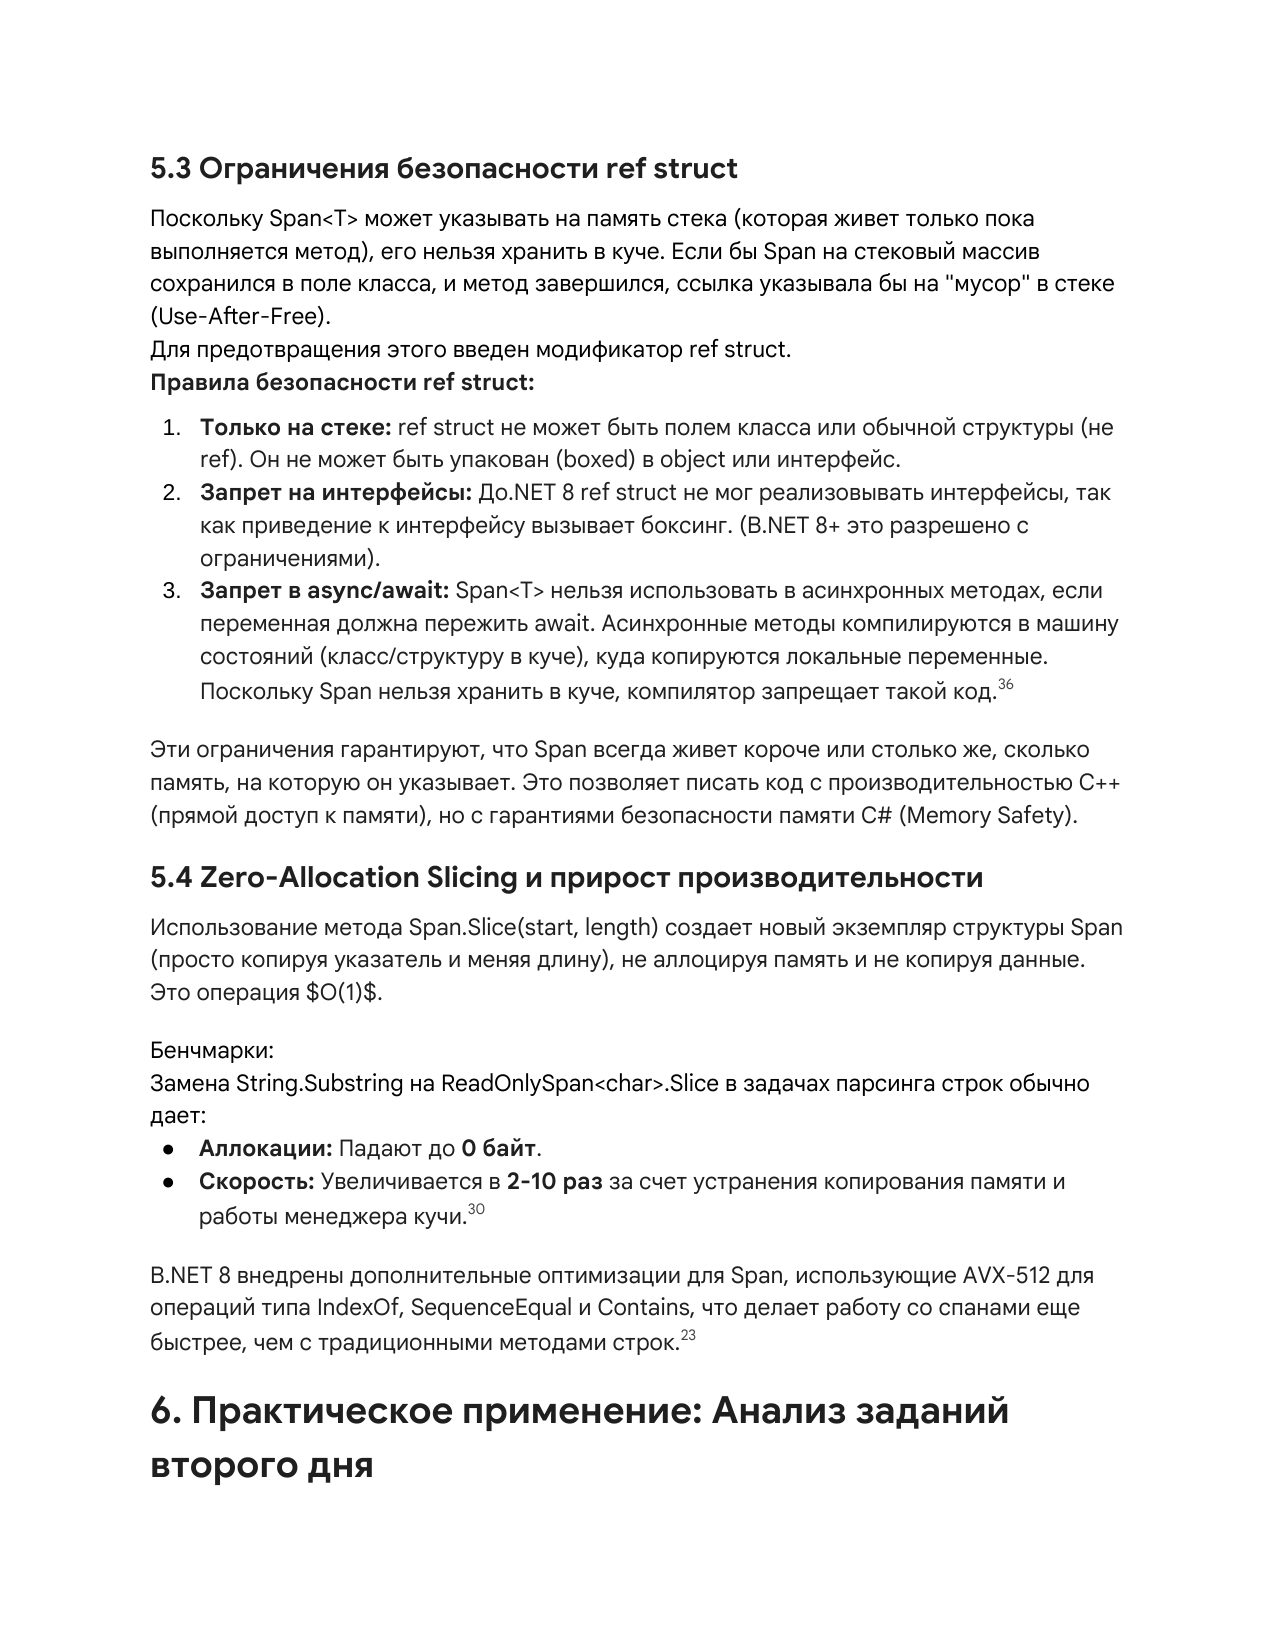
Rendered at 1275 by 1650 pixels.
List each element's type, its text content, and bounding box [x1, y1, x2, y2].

text Бенчмарки: [150, 1036, 1125, 1065]
text Эти ограничения гарантируют, что Span всегда живет короче или столько же, сколько память, на которую он указывает. Это позволяет писать код с производительностью C++ (прямой доступ к памяти), но с гарантиями безопасности памяти C# (Memory Safety). [150, 736, 1125, 830]
list Только на стеке: ref struct не может быть полем класса или обычной структуры (не ref). Он не может быть упакован (boxed) в object или интерфейс. [162, 413, 1125, 474]
text В.NET 8 внедрены дополнительные оптимизации для Span, использующие AVX-512 для операций типа IndexOf, SequenceEqual и Contains, что делает работу со спанами еще быстрее, чем с традиционными методами строк.23 [150, 1261, 1125, 1358]
text Замена String.Substring на ReadOnlySpan<char>.Slice в задачах парсинга строк обычно дает: [150, 1069, 1125, 1130]
subtitle 6. Практическое применение: Анализ заданий второго дня [150, 1387, 1125, 1488]
text Для предотвращения этого введен модификатор ref struct. [150, 335, 1125, 364]
subtitle 5.3 Ограничения безопасности ref struct [150, 150, 1125, 187]
text Правила безопасности ref struct: [150, 368, 1125, 396]
list Запрет в async/await: Span<T> нельзя использовать в асинхронных методах, если переменная должна пережить await. Асинхронные методы компилируются в машину состояний (класс/структуру в куче), куда копируются локальные переменные. Поскольку Span нельзя хранить в куче, компилятор запрещает такой код.36 [162, 576, 1125, 706]
text Поскольку Span<T> может указывать на память стека (которая живет только пока выполняется метод), его нельзя хранить в куче. Если бы Span на стековый массив сохранился в поле класса, и метод завершился, ссылка указывала бы на "мусор" в стеке (Use-After-Free). [150, 204, 1125, 331]
text Использование метода Span.Slice(start, length) создает новый экземпляр структуры Span (просто копируя указатель и меняя длину), не аллоцируя память и не копируя данные. Это операция $O(1)$. [150, 913, 1125, 1007]
list Аллокации: Падают до 0 байт. [161, 1134, 1125, 1163]
subtitle 5.4 Zero-Allocation Slicing и прирост производительности [150, 859, 1125, 895]
list Запрет на интерфейсы: До.NET 8 ref struct не мог реализовывать интерфейсы, так как приведение к интерфейсу вызывает боксинг. (В.NET 8+ это разрешено с ограничениями). [162, 478, 1125, 572]
list Скорость: Увеличивается в 2-10 раз за счет устранения копирования памяти и работы менеджера кучи.30 [161, 1167, 1125, 1231]
